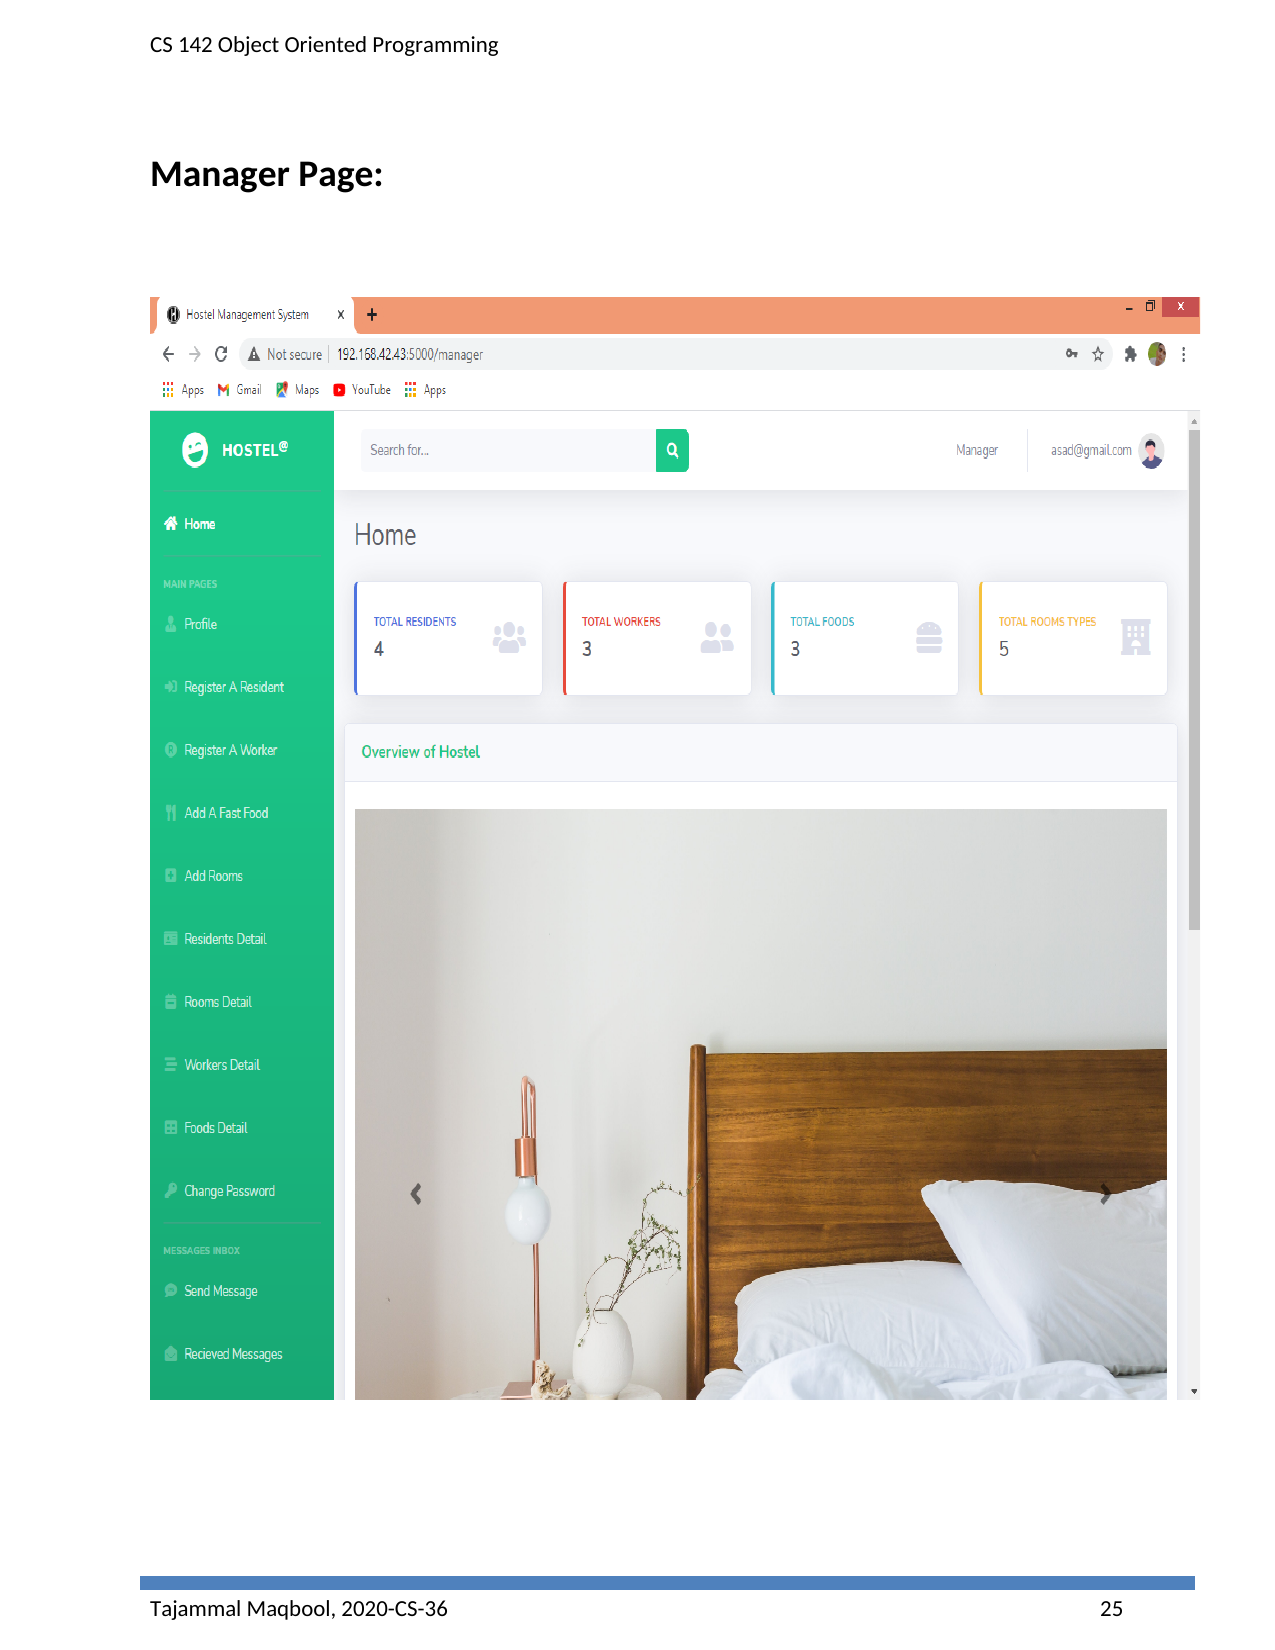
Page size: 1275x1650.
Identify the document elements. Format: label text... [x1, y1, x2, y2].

text Manager Page: [150, 150, 1125, 196]
picture [150, 297, 1200, 1400]
